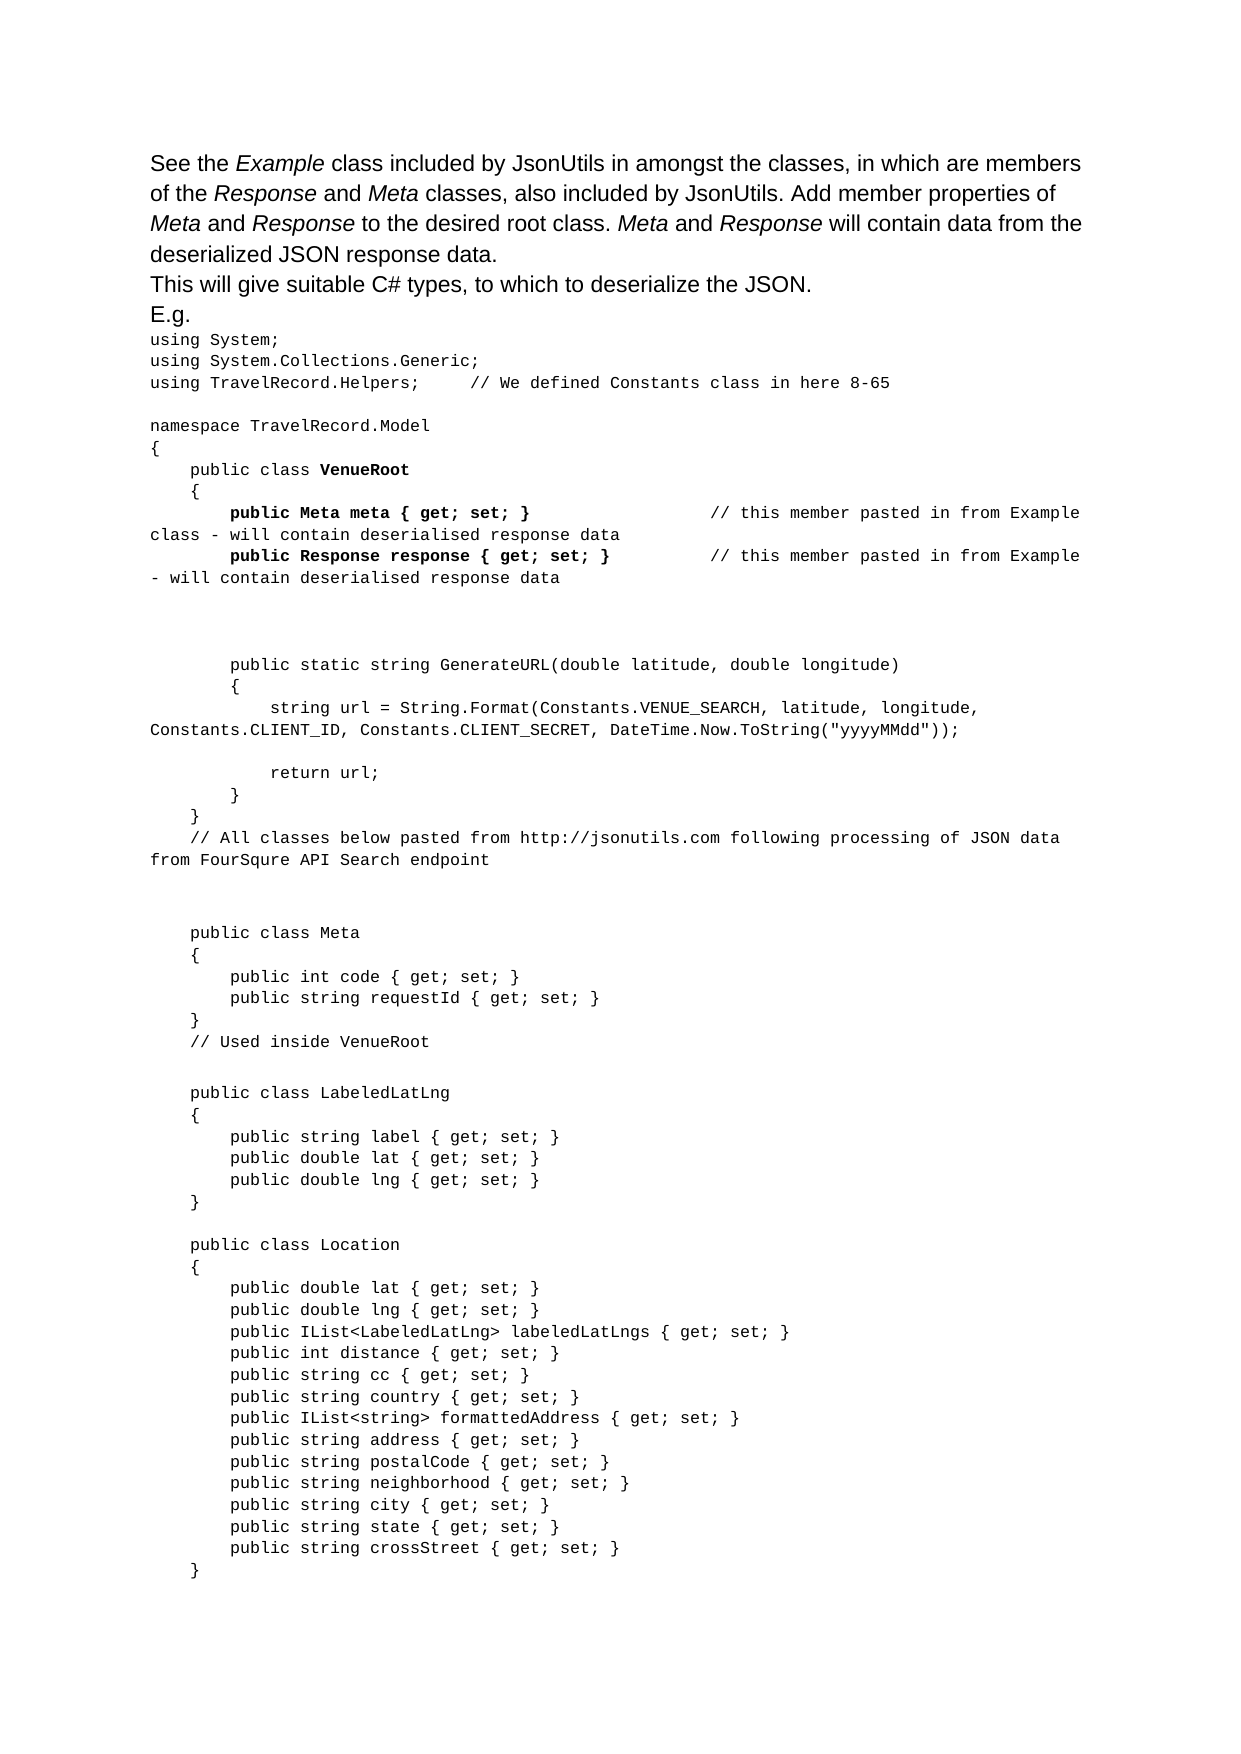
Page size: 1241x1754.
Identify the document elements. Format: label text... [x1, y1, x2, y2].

text using System; [150, 331, 1090, 350]
text } [150, 1562, 1090, 1581]
text public Meta meta { get; set; } // this member pasted in from Example class - will contain deserialised response data [150, 504, 1090, 545]
text This will give suitable C# types, to which to deserialize the JSON. [150, 271, 1090, 297]
text public IList<string> formattedAddress { get; set; } [150, 1410, 1090, 1429]
text using TravelRecord.Helpers; // We defined Constants class in here 8-65 [150, 374, 1090, 393]
text public Response response { get; set; } // this member pasted in from Example - will contain deserialised response data [150, 548, 1090, 588]
text public string state { get; set; } [150, 1518, 1090, 1537]
text public class Location [150, 1237, 1090, 1256]
text public int code { get; set; } [150, 968, 1090, 987]
text See the Example class included by JsonUtils in amongst the classes, in which are members of the Response and Meta classes, also included by JsonUtils. Add member properties of Meta and Response to the desired root class. Meta and Response will contain data from the deserialized JSON response data. [150, 150, 1090, 267]
text public string postalCode { get; set; } [150, 1453, 1090, 1472]
text public double lat { get; set; } [150, 1280, 1090, 1299]
text public IList<LabeledLatLng> labeledLatLngs { get; set; } [150, 1323, 1090, 1342]
text } [150, 1193, 1090, 1212]
text public static string GenerateURL(double latitude, double longitude) [150, 656, 1090, 675]
text public double lng { get; set; } [150, 1302, 1090, 1321]
text { [150, 678, 1090, 697]
text { [150, 1107, 1090, 1126]
text public string crossStreet { get; set; } [150, 1540, 1090, 1559]
text } [150, 808, 1090, 827]
text public string city { get; set; } [150, 1497, 1090, 1516]
text E.g. [150, 301, 1090, 327]
text return url; [150, 764, 1090, 783]
text public string cc { get; set; } [150, 1367, 1090, 1386]
text } [150, 1011, 1090, 1030]
text public class LabeledLatLng [150, 1085, 1090, 1104]
text public double lat { get; set; } [150, 1150, 1090, 1169]
text { [150, 1258, 1090, 1277]
text public int distance { get; set; } [150, 1345, 1090, 1364]
text public double lng { get; set; } [150, 1172, 1090, 1191]
text public class VenueRoot [150, 461, 1090, 480]
text } [150, 786, 1090, 805]
text public string country { get; set; } [150, 1388, 1090, 1407]
text public string address { get; set; } [150, 1432, 1090, 1451]
text public string requestId { get; set; } [150, 990, 1090, 1009]
text using System.Collections.Generic; [150, 353, 1090, 372]
text namespace TravelRecord.Model [150, 418, 1090, 437]
text string url = String.Format(Constants.VENUE_SEARCH, latitude, longitude, Constants.CLIENT_ID, Constants.CLIENT_SECRET, DateTime.Now.ToString("yyyyMMdd")); [150, 699, 1090, 740]
text { [150, 483, 1090, 502]
text { [150, 439, 1090, 458]
text // All classes below pasted from http://jsonutils.com following processing of JSON data from FourSqure API Search endpoint [150, 829, 1090, 870]
text public class Meta [150, 925, 1090, 944]
text public string label { get; set; } [150, 1128, 1090, 1147]
text { [150, 946, 1090, 965]
text // Used inside VenueRoot [150, 1033, 1090, 1052]
text public string neighborhood { get; set; } [150, 1475, 1090, 1494]
